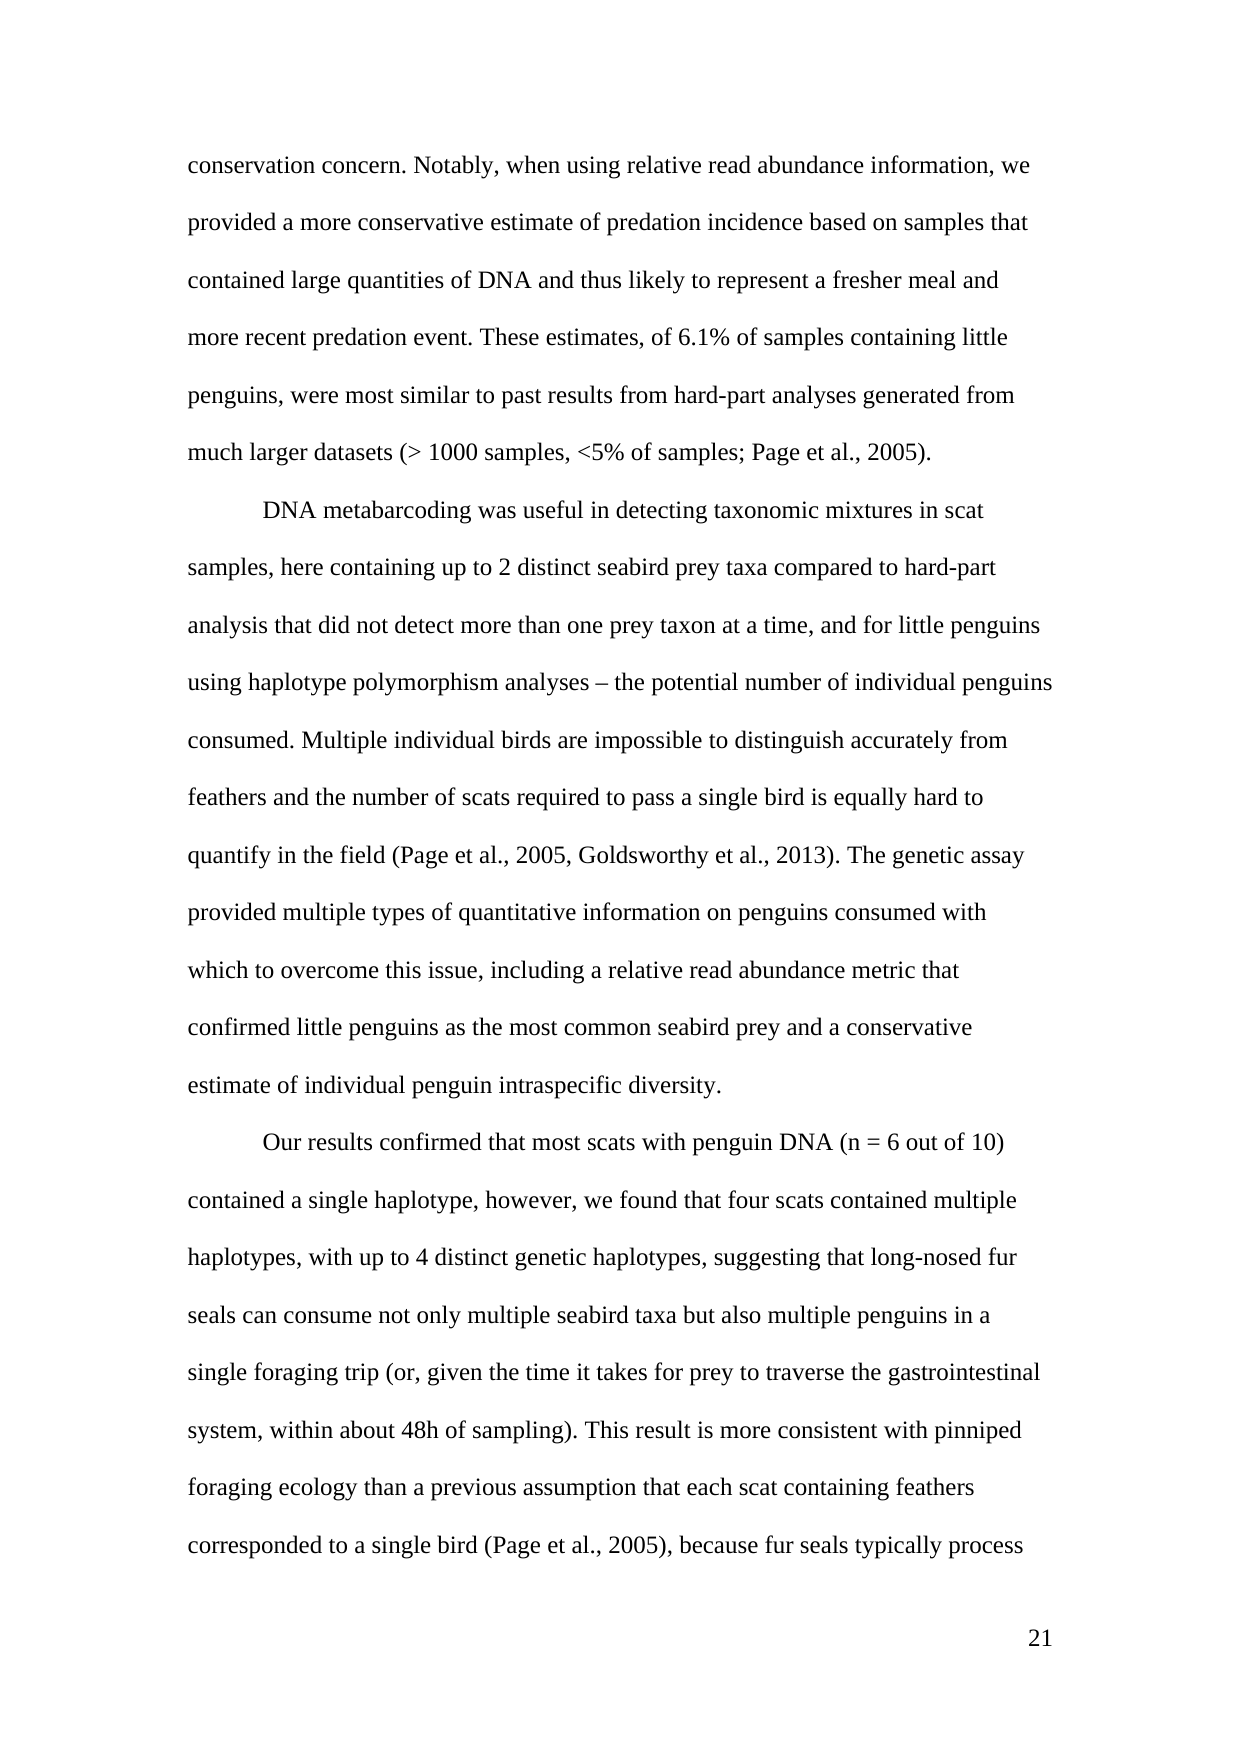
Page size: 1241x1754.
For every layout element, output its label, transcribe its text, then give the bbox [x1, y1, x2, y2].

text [187, 150, 1053, 466]
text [187, 1127, 1053, 1559]
text DNA metabarcoding was useful in detecting taxonomic mixtures in scat samples, here containing up to 2 distinct seabird prey taxa compared to hard-part analysis that did not detect more than one prey taxon at a time, and for little penguins using haplotype polymorphism analyses – the potential number of individual penguins consumed. Multiple individual birds are impossible to distinguish accurately from feathers and the number of scats required to pass a single bird is equally hard to quantify in the field (Page et al., 2005, Goldsworthy et al., 2013). The genetic assay provided multiple types of quantitative information on penguins consumed with which to overcome this issue, including a relative read abundance metric that confirmed little penguins as the most common seabird prey and a conservative estimate of individual penguin intraspecific diversity. [187, 495, 1053, 1099]
